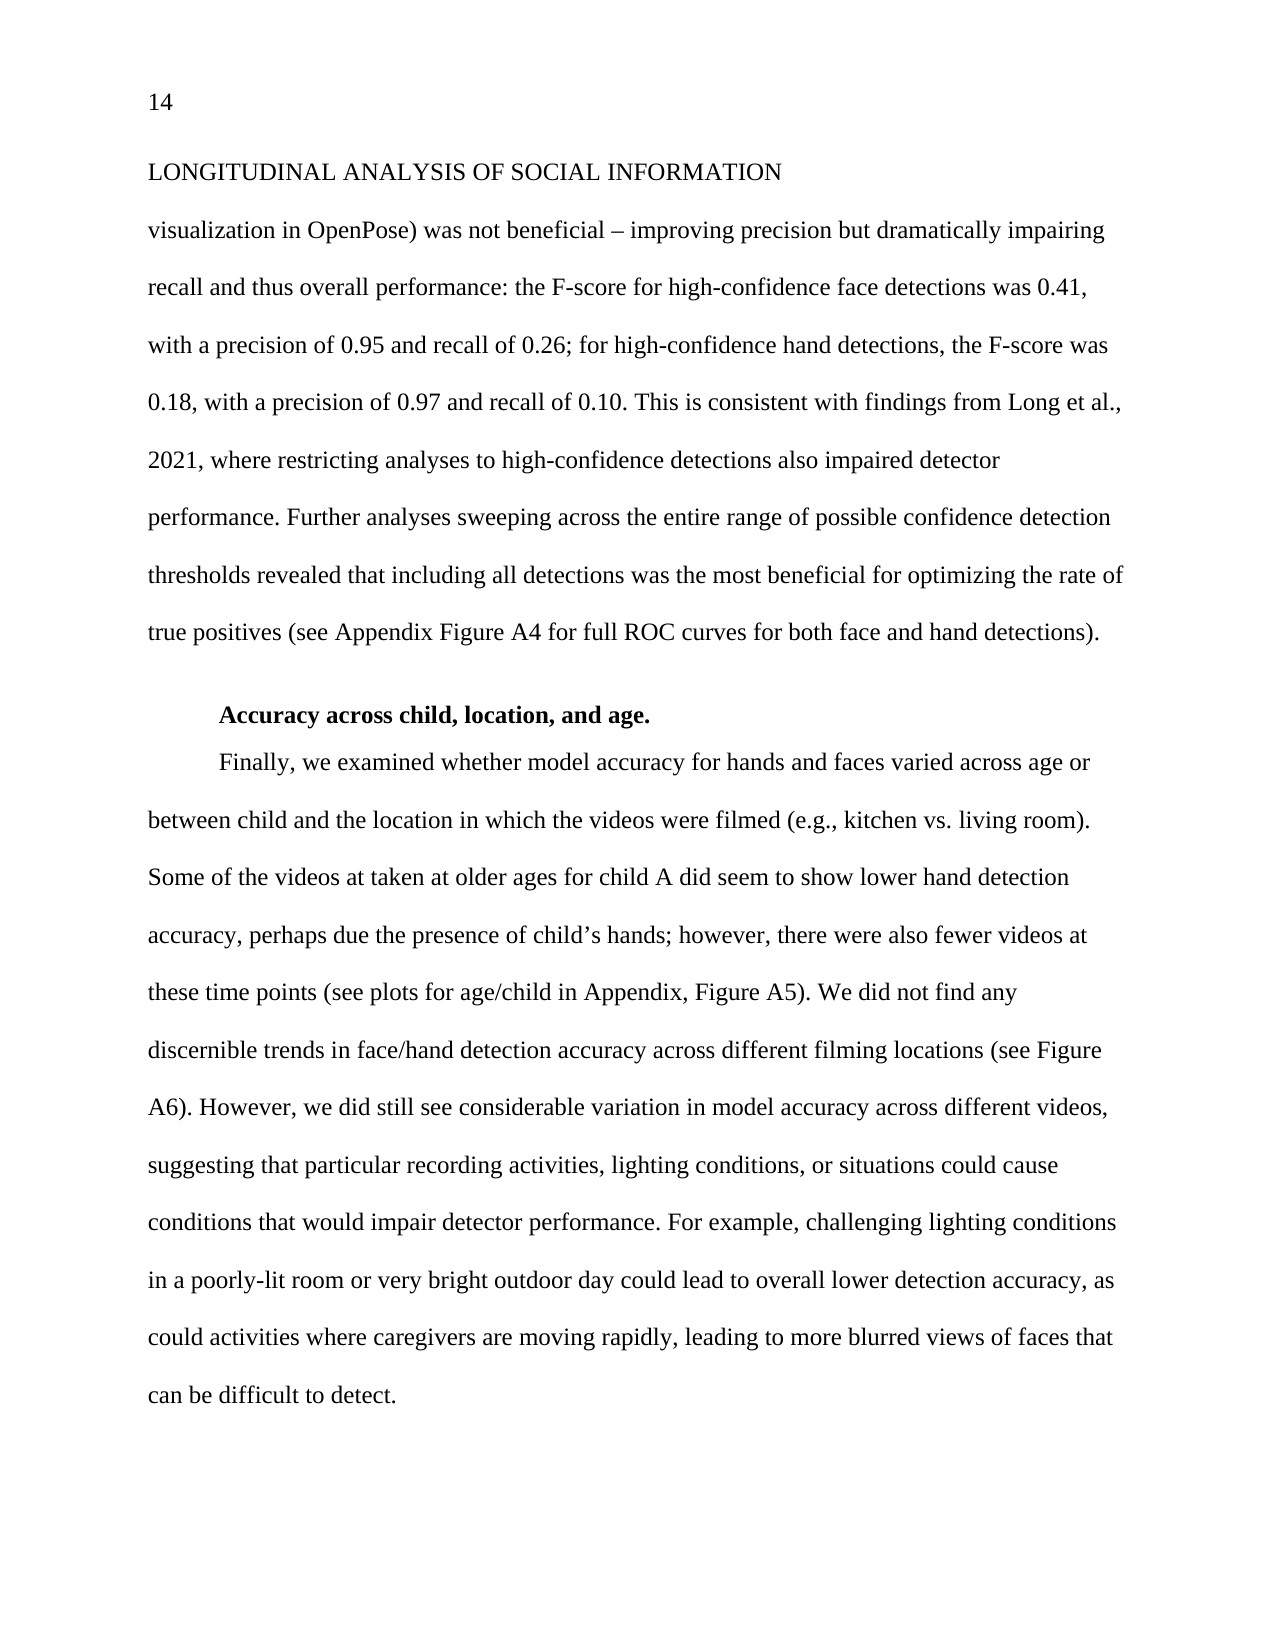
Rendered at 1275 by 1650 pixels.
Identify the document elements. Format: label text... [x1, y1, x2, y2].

text Finally, we examined whether model accuracy for hands and faces varied across age or between child and the location in which the videos were filmed (e.g., kitchen vs. living room). Some of the videos at taken at older ages for child A did seem to show lower hand detection accuracy, perhaps due the presence of child’s hands; however, there were also fewer videos at these time points (see plots for age/child in Appendix, Figure A5). We did not find any discernible trends in face/hand detection accuracy across different filming locations (see Figure A6). However, we did still see considerable variation in model accuracy across different videos, suggesting that particular recording activities, lighting conditions, or situations could cause conditions that would impair detector performance. For example, challenging lighting conditions in a poorly-lit room or very bright outdoor day could lead to overall lower detection accuracy, as could activities where caregivers are moving rapidly, leading to more blurred views of faces that can be difficult to detect. [148, 747, 1127, 1409]
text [148, 215, 1127, 646]
subtitle Accuracy across child, location, and age. [148, 700, 1127, 729]
